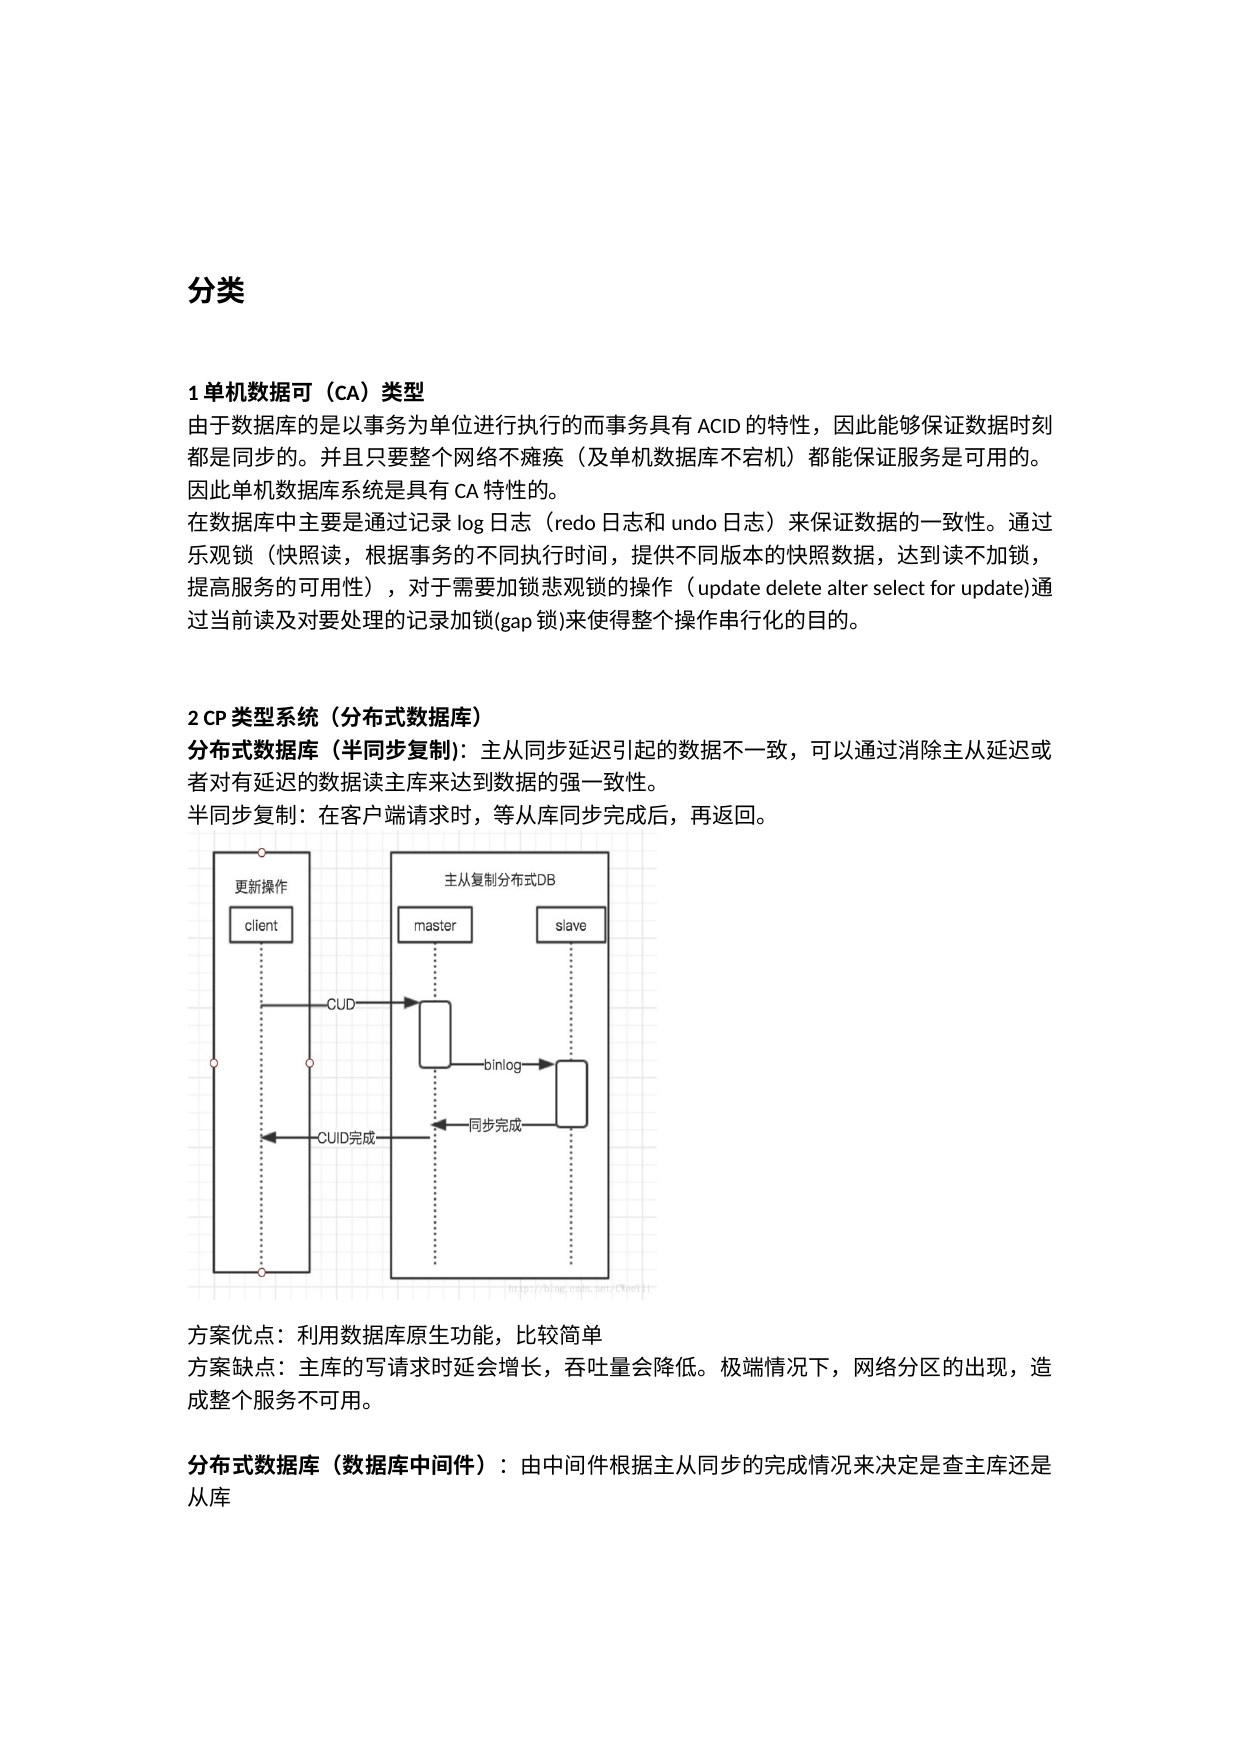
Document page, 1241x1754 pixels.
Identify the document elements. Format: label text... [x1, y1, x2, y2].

picture [187, 830, 657, 1300]
subtitle 分类 [187, 256, 1053, 321]
text 2 CP类型系统（分布式数据库） [187, 700, 1053, 732]
text 方案优点：利用数据库原生功能，比较简单 方案缺点：主库的写请求时延会增长，吞吐量会降低。极端情况下，网络分区的出现，造成整个服务不可用。 [187, 1317, 1053, 1415]
text 分布式数据库（半同步复制)：主从同步延迟引起的数据不一致，可以通过消除主从延迟或者对有延迟的数据读主库来达到数据的强一致性。 半同步复制：在客户端请求时，等从库同步完成后，再返回。 [187, 732, 1053, 830]
text 1 单机数据可（CA）类型 [187, 375, 1053, 407]
text 由于数据库的是以事务为单位进行执行的而事务具有ACID的特性，因此能够保证数据时刻都是同步的。并且只要整个网络不瘫痪（及单机数据库不宕机）都能保证服务是可用的。因此单机数据库系统是具有CA特性的。 在数据库中主要是通过记录log日志（redo日志和undo日志）来保证数据的一致性。通过乐观锁（快照读，根据事务的不同执行时间，提供不同版本的快照数据，达到读不加锁，提高服务的可用性），对于需要加锁悲观锁的操作（update delete alter select for update)通过当前读及对要处理的记录加锁(gap锁)来使得整个操作串行化的目的。 [187, 407, 1053, 635]
text 分布式数据库（数据库中间件）：由中间件根据主从同步的完成情况来决定是查主库还是从库 [187, 1447, 1053, 1512]
